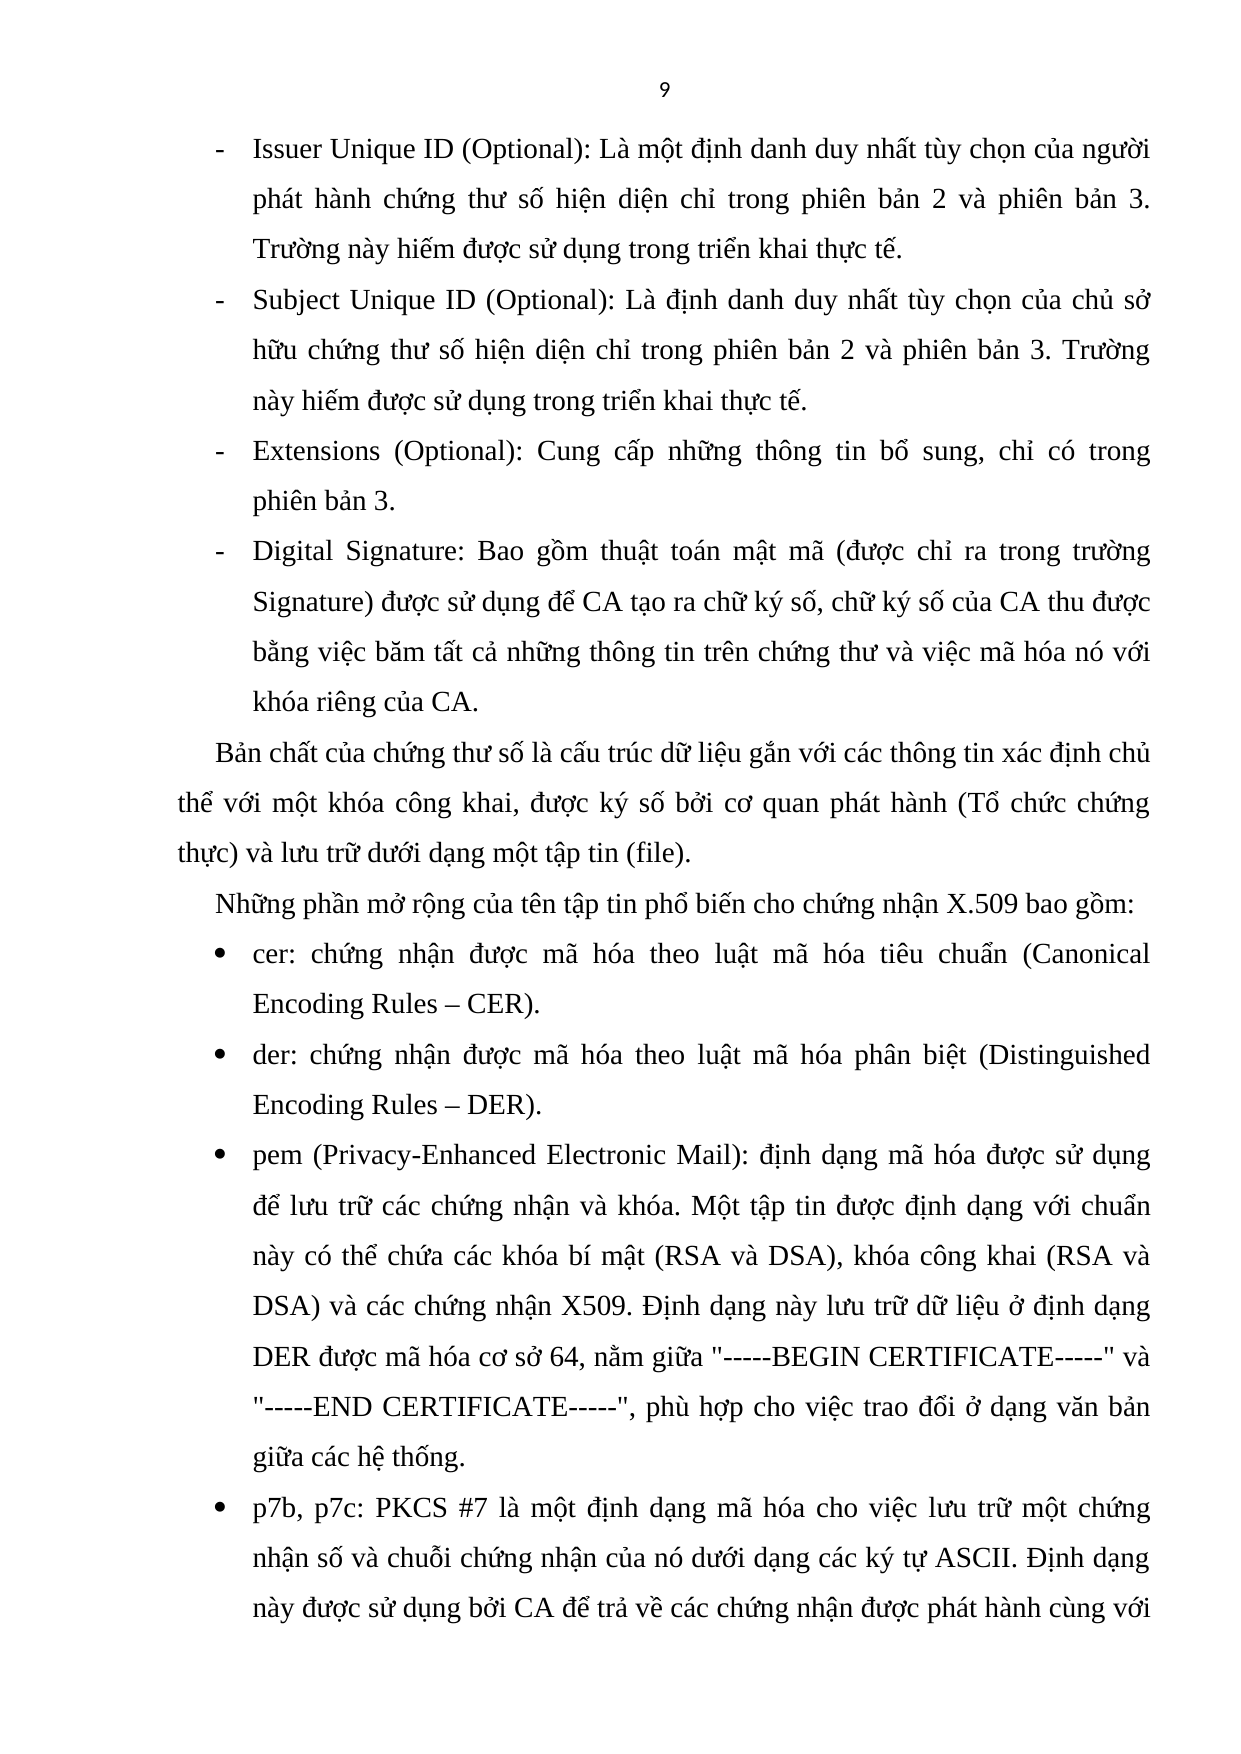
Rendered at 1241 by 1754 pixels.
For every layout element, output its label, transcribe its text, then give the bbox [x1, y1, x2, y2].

list pem (Privacy-Enhanced Electronic Mail): định dạng mã hóa được sử dụng để lưu trữ các chứng nhận và khóa. Một tập tin được định dạng với chuẩn này có thể chứa các khóa bí mật (RSA và DSA), khóa công khai (RSA và DSA) và các chứng nhận X509. Định dạng này lưu trữ dữ liệu ở định dạng DER được mã hóa cơ sở 64, nằm giữa "-----BEGIN CERTIFICATE-----" và "-----END CERTIFICATE-----", phù hợp cho việc trao đổi ở dạng văn bản giữa các hệ thống. [215, 1137, 1152, 1473]
list cer: chứng nhận được mã hóa theo luật mã hóa tiêu chuẩn (Canonical Encoding Rules – CER). [215, 936, 1152, 1020]
list Subject Unique ID (Optional): Là định danh duy nhất tùy chọn của chủ sở hữu chứng thư số hiện diện chỉ trong phiên bản 2 và phiên bản 3. Trường này hiếm được sử dụng trong triển khai thực tế. [215, 282, 1152, 416]
list Extensions (Optional): Cung cấp những thông tin bổ sung, chỉ có trong phiên bản 3. [215, 433, 1152, 517]
list Issuer Unique ID (Optional): Là một định danh duy nhất tùy chọn của người phát hành chứng thư số hiện diện chỉ trong phiên bản 2 và phiên bản 3. Trường này hiếm được sử dụng trong triển khai thực tế. [215, 131, 1152, 265]
text Bản chất của chứng thư số là cấu trúc dữ liệu gắn với các thông tin xác định chủ thể với một khóa công khai, được ký số bởi cơ quan phát hành (Tổ chức chứng thực) và lưu trữ dưới dạng một tập tin (file). [177, 735, 1152, 869]
list Digital Signature: Bao gồm thuật toán mật mã (được chỉ ra trong trường Signature) được sử dụng để CA tạo ra chữ ký số, chữ ký số của CA thu được bằng việc băm tất cả những thông tin trên chứng thư và việc mã hóa nó với khóa riêng của CA. [215, 533, 1152, 718]
list der: chứng nhận được mã hóa theo luật mã hóa phân biệt (Distinguished Encoding Rules – DER). [215, 1037, 1152, 1121]
text Những phần mở rộng của tên tập tin phổ biến cho chứng nhận X.509 bao gồm: [177, 886, 1152, 919]
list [215, 1490, 1152, 1624]
